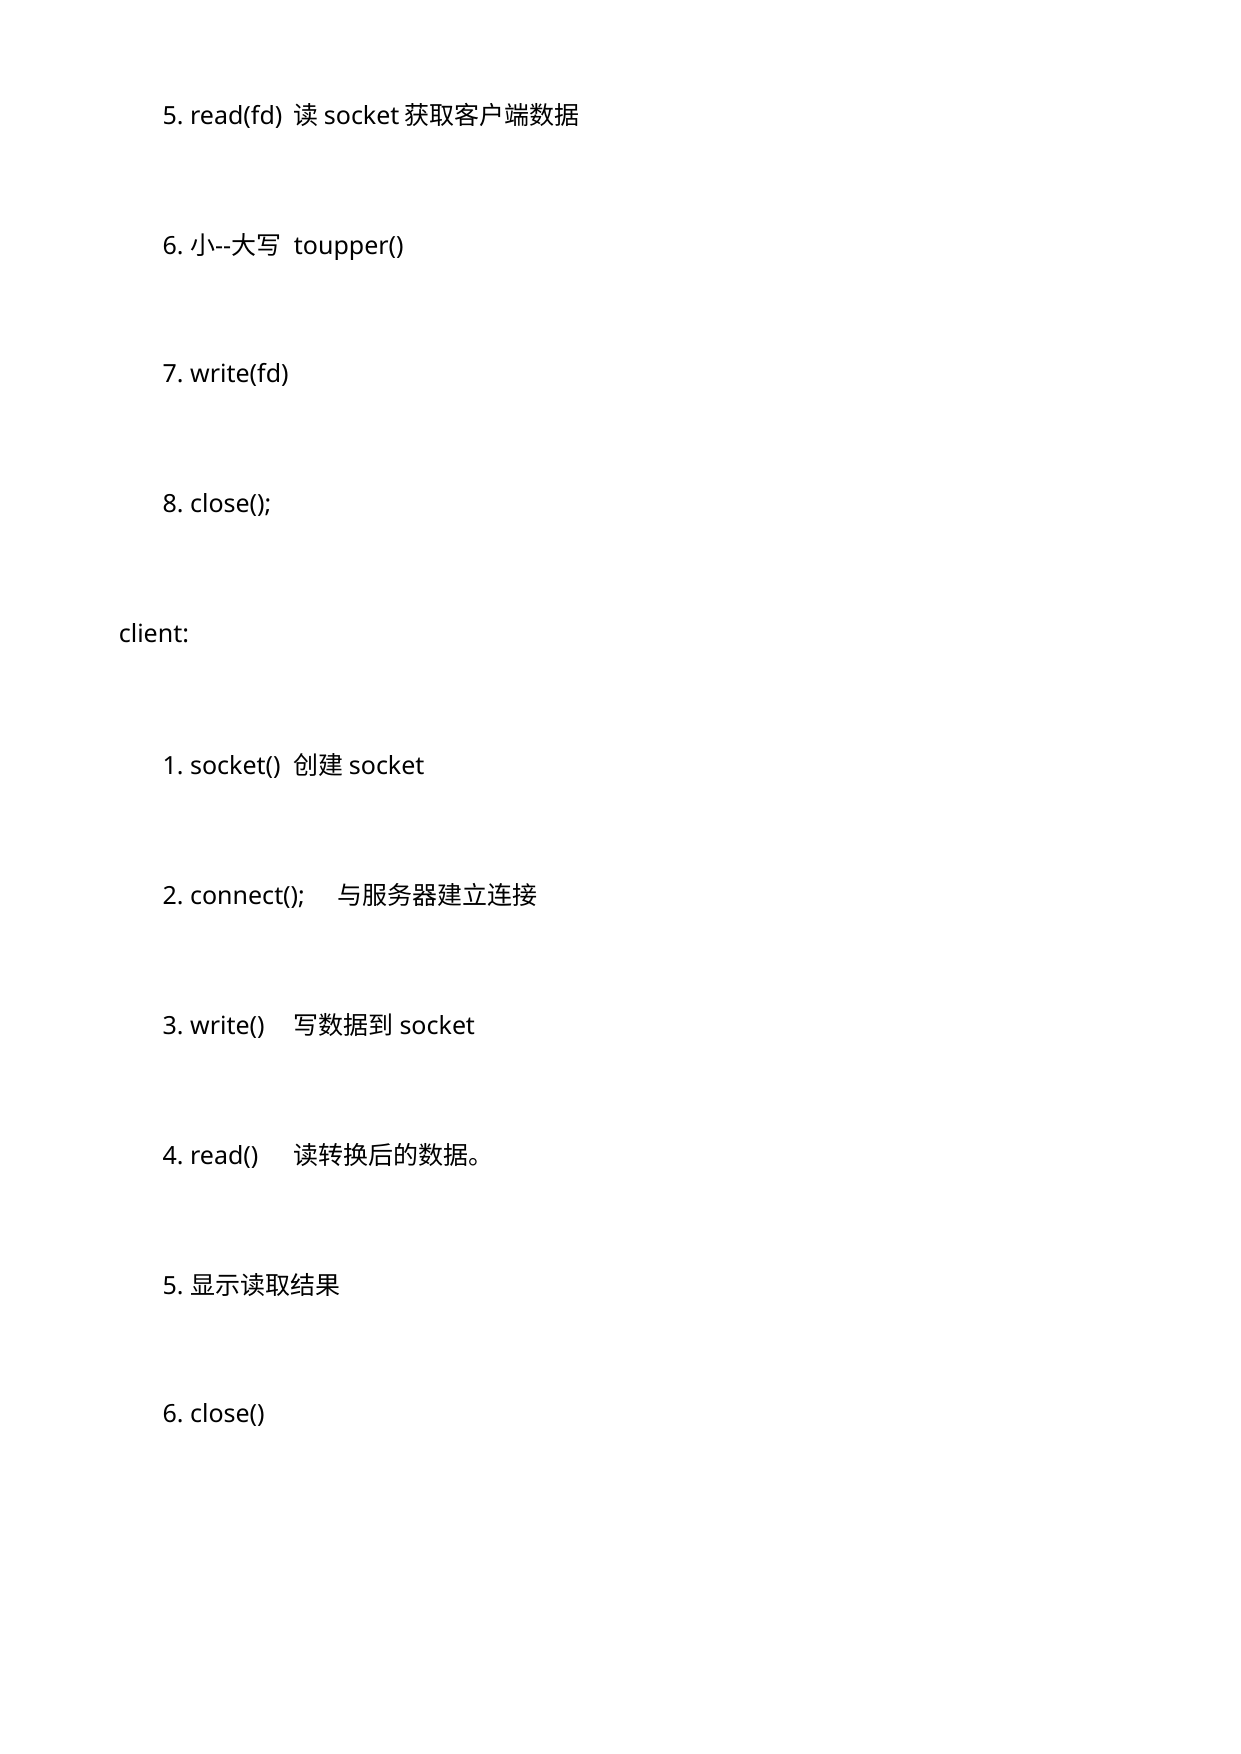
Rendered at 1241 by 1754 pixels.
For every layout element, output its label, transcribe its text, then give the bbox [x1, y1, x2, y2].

text 2. connect(); 与服务器建立连接 [75, 861, 1165, 926]
text client: [75, 601, 1165, 666]
text 8. close(); [75, 471, 1165, 536]
text 1. socket() 创建socket [75, 731, 1165, 796]
text 6. 小--大写 toupper() [75, 211, 1165, 276]
text 6. close() [75, 1381, 1165, 1446]
text 5. read(fd) 读socket获取客户端数据 [75, 81, 1165, 146]
text 3. write() 写数据到 socket [75, 991, 1165, 1056]
text 4. read() 读转换后的数据。 [75, 1121, 1165, 1186]
text 5. 显示读取结果 [75, 1251, 1165, 1316]
text 7. write(fd) [75, 341, 1165, 406]
